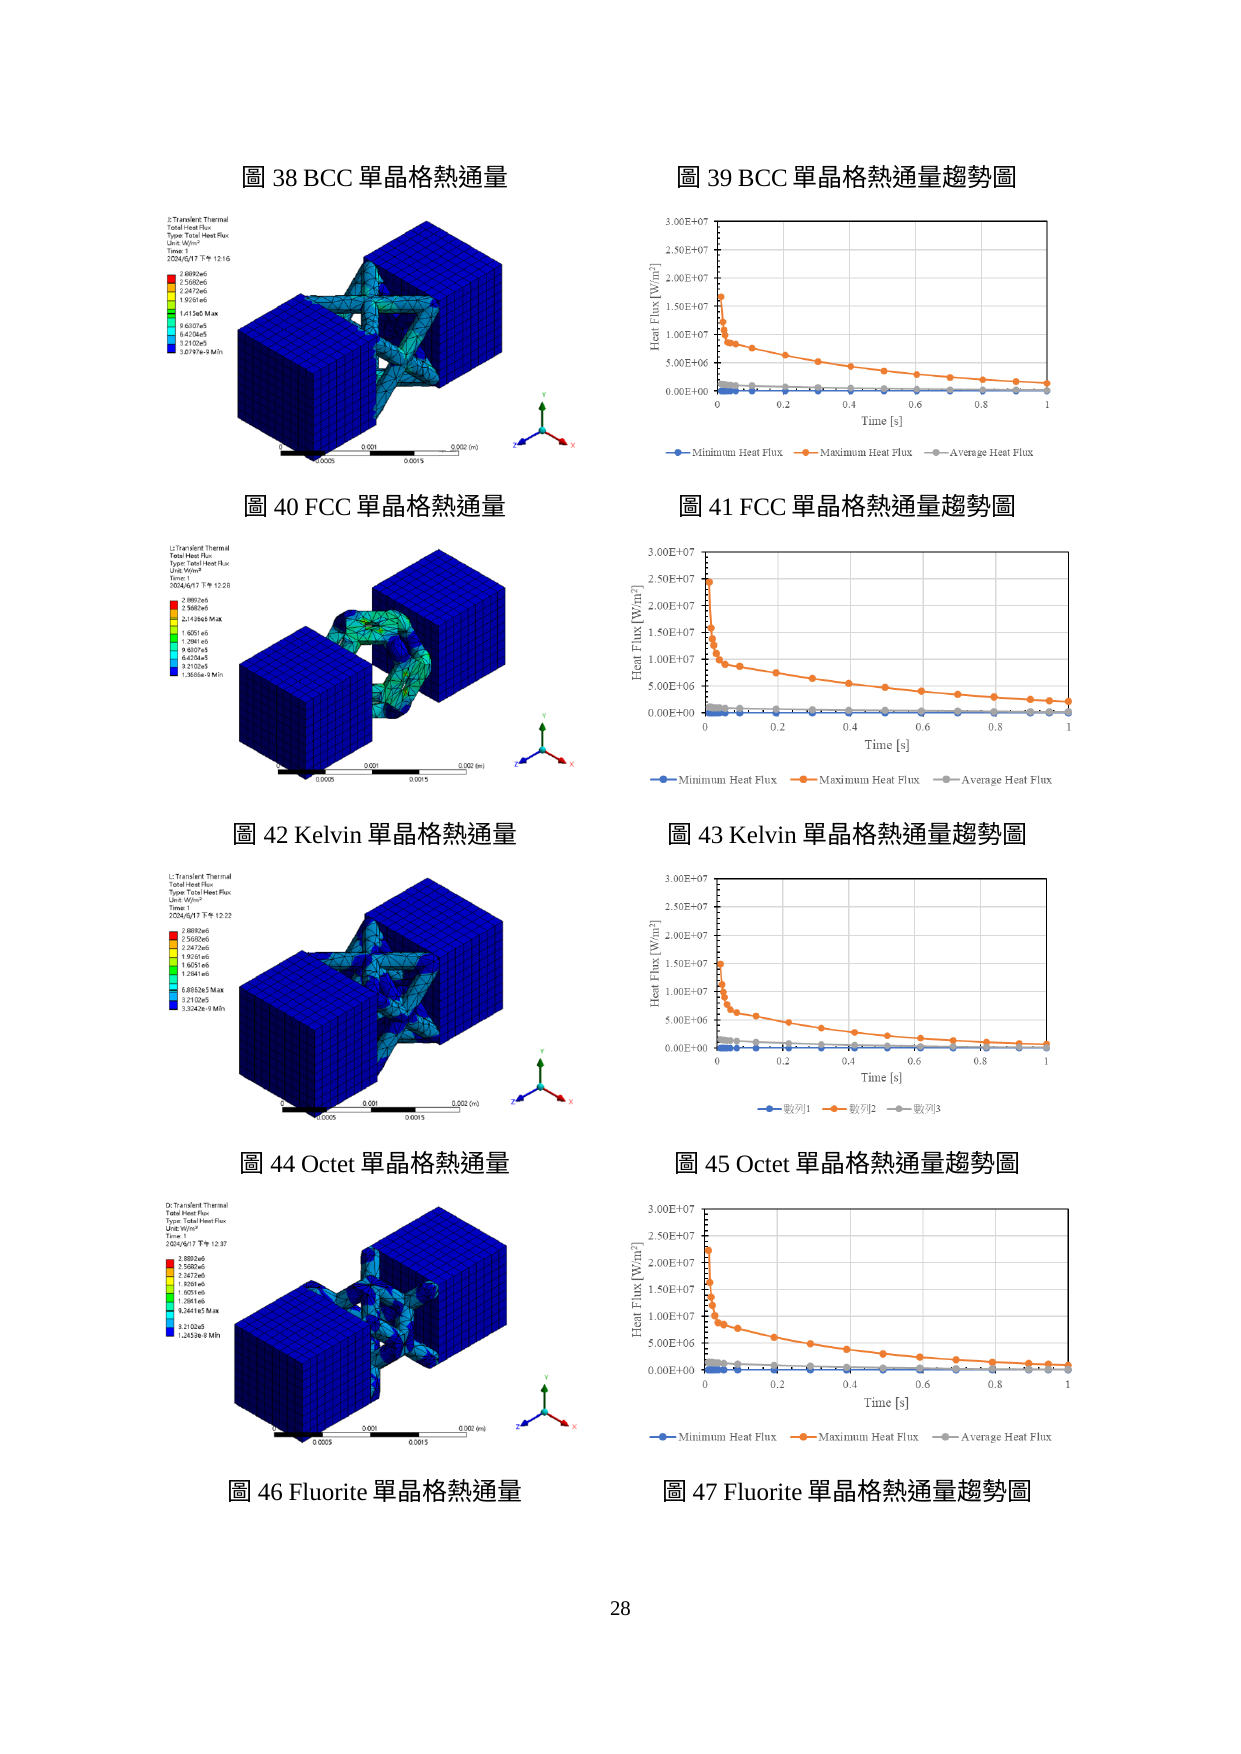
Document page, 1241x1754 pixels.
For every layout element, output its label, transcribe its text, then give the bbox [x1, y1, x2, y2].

table_cell 圖 40 FCC單晶格熱通量 [148, 486, 602, 537]
picture [612, 1194, 1085, 1455]
table_cell [602, 209, 1092, 486]
table_cell 圖 41 FCC單晶格熱通量趨勢圖 [602, 486, 1092, 537]
table_cell [148, 866, 602, 1143]
table_cell 圖 39 BCC單晶格熱通量趨勢圖 [602, 157, 1092, 209]
table_cell [602, 866, 1092, 1143]
picture [159, 208, 590, 469]
picture [162, 537, 588, 788]
table_cell [148, 1195, 602, 1471]
table_cell 圖 46 Fluorite單晶格熱通量 [148, 1471, 602, 1523]
picture [158, 1194, 591, 1452]
picture [632, 208, 1063, 469]
table_cell [148, 209, 602, 486]
picture [612, 537, 1086, 798]
picture [161, 866, 588, 1126]
table_cell 圖 43 Kelvin單晶格熱通量趨勢圖 [602, 814, 1092, 866]
table_cell 圖 42 Kelvin單晶格熱通量 [148, 814, 602, 866]
table_cell [602, 538, 1092, 814]
table_cell [148, 538, 602, 814]
table_cell 圖 44 Octet單晶格熱通量 [148, 1143, 602, 1194]
table_cell 圖 47 Fluorite單晶格熱通量趨勢圖 [602, 1471, 1092, 1523]
picture [632, 866, 1062, 1126]
table_cell [602, 1195, 1092, 1471]
table_cell 圖 38 BCC單晶格熱通量 [148, 157, 602, 209]
table_cell 圖 45 Octet單晶格熱通量趨勢圖 [602, 1143, 1092, 1194]
